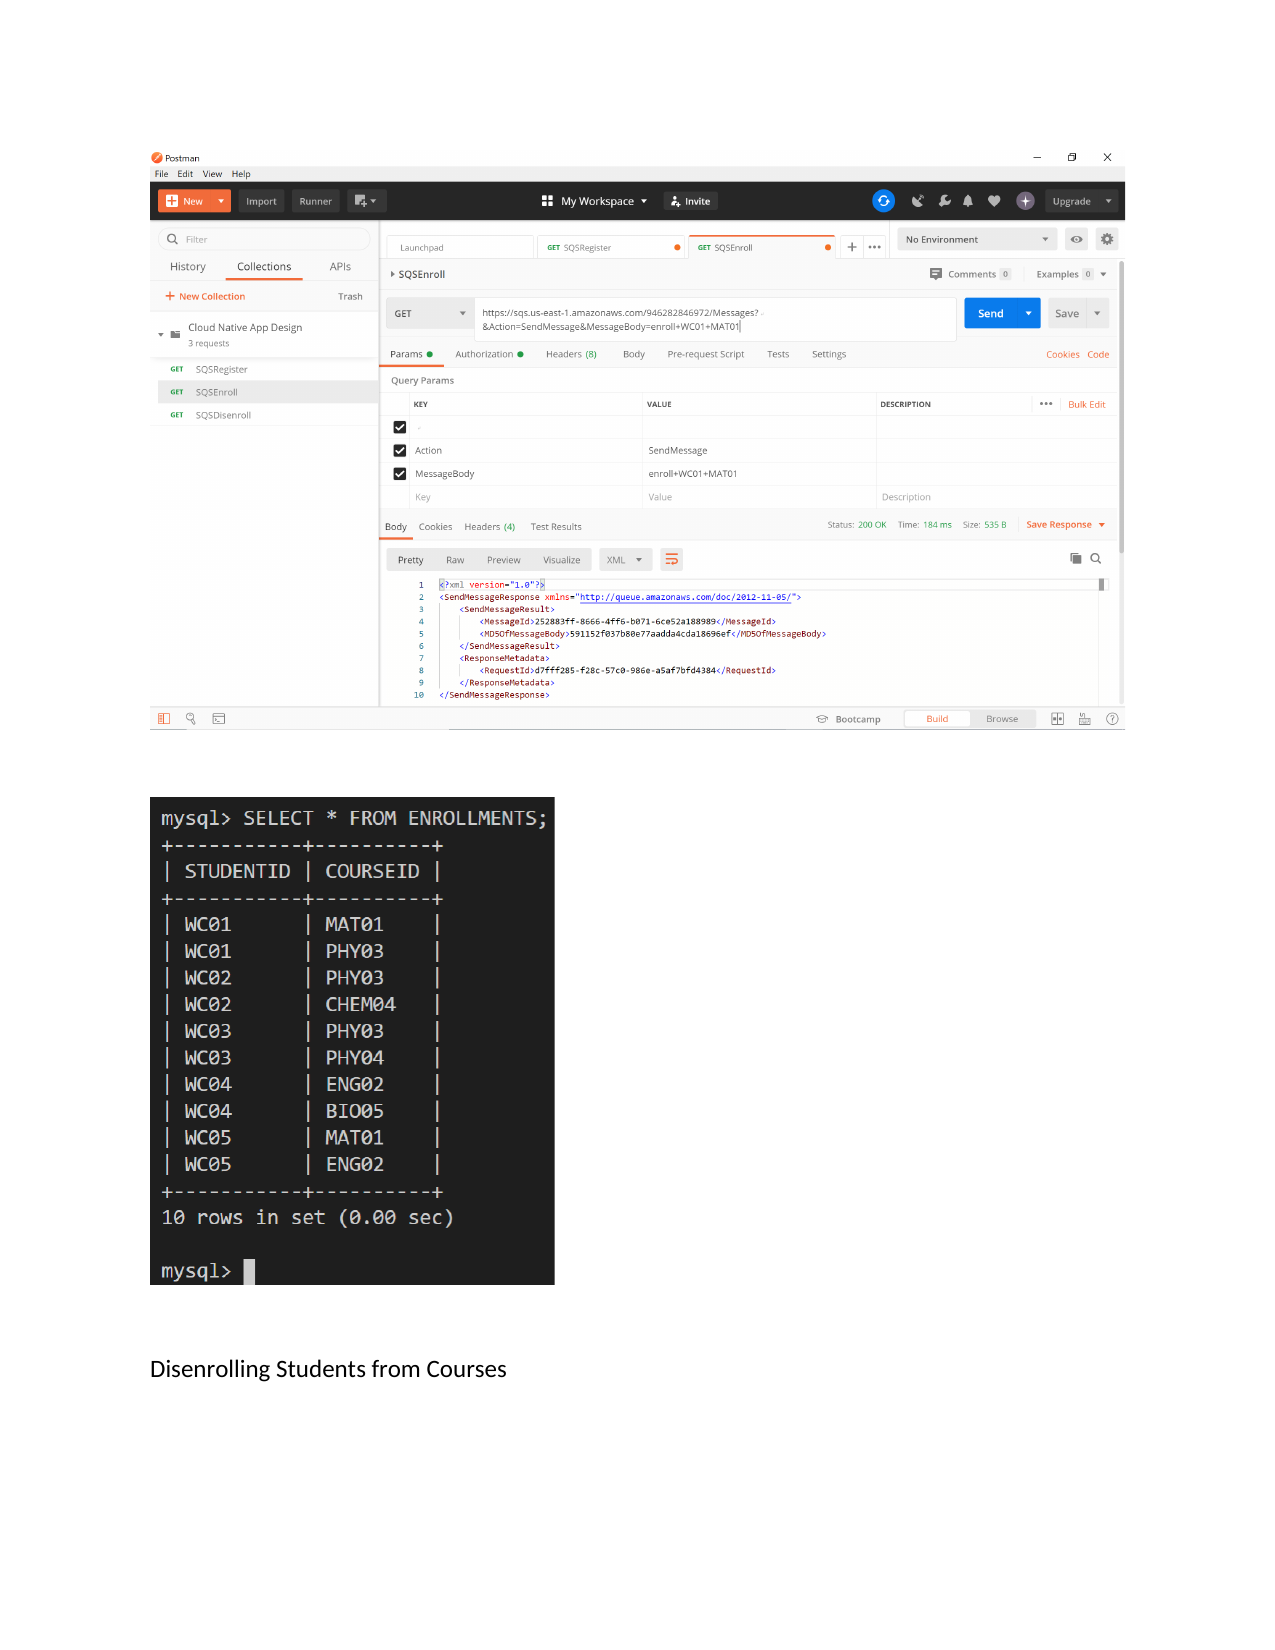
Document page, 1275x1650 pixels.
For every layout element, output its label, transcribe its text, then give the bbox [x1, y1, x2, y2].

picture [150, 797, 555, 1285]
text Disenrolling Students from Courses [150, 1353, 1125, 1383]
picture [150, 150, 1125, 730]
